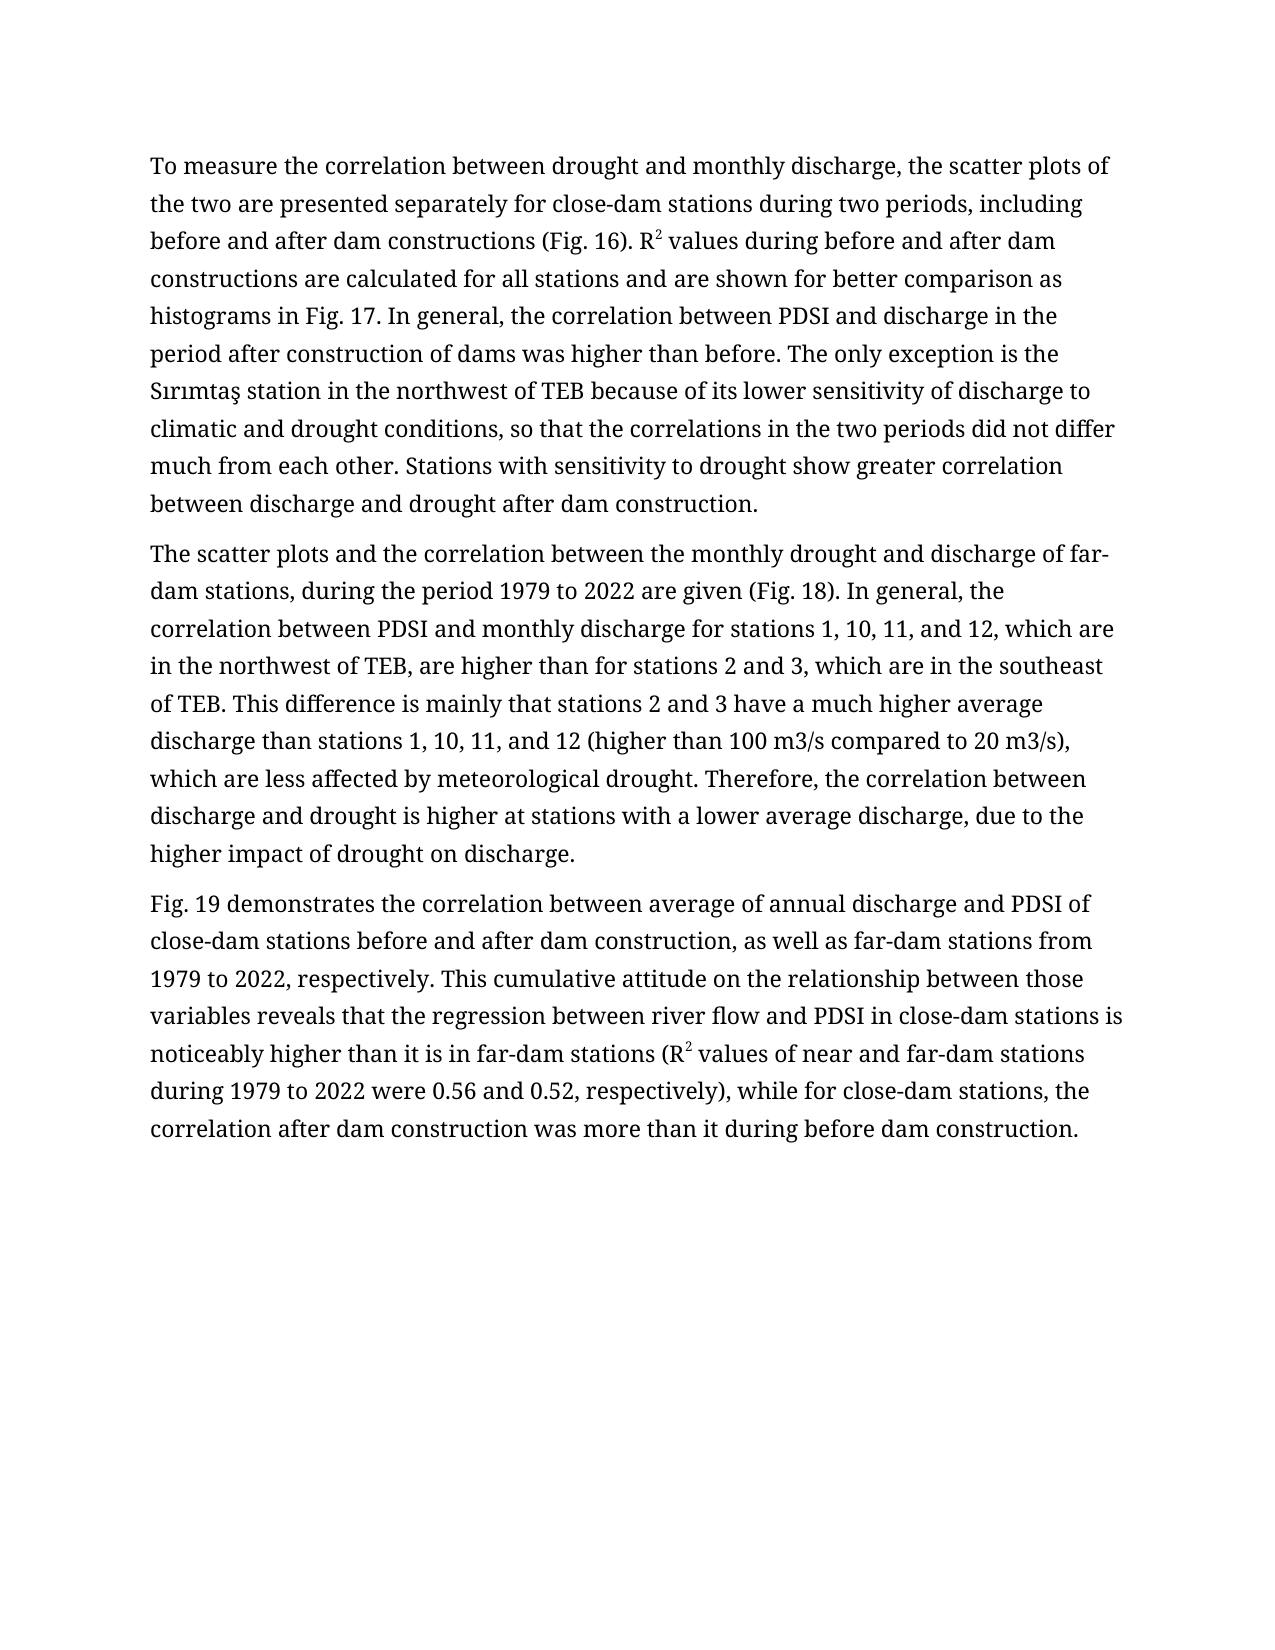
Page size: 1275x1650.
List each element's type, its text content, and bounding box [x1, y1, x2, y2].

text The scatter plots and the correlation between the monthly drought and discharge of far-dam stations, during the period 1979 to 2022 are given (Fig. 18). In general, the correlation between PDSI and monthly discharge for stations 1, 10, 11, and 12, which are in the northwest of TEB, are higher than for stations 2 and 3, which are in the southeast of TEB. This difference is mainly that stations 2 and 3 have a much higher average discharge than stations 1, 10, 11, and 12 (higher than 100 m3/s compared to 20 m3/s), which are less affected by meteorological drought. Therefore, the correlation between discharge and drought is higher at stations with a lower average discharge, due to the higher impact of drought on discharge. [150, 537, 1125, 869]
text Fig. 19 demonstrates the correlation between average of annual discharge and PDSI of close-dam stations before and after dam construction, as well as far-dam stations from 1979 to 2022, respectively. This cumulative attitude on the relationship between those variables reveals that the regression between river flow and PDSI in close-dam stations is noticeably higher than it is in far-dam stations (R2 values of near and far-dam stations during 1979 to 2022 were 0.56 and 0.52, respectively), while for close-dam stations, the correlation after dam construction was more than it during before dam construction. [150, 887, 1125, 1144]
text To measure the correlation between drought and monthly discharge, the scatter plots of the two are presented separately for close-dam stations during two periods, including before and after dam constructions (Fig. 16). R2 values during before and after dam constructions are calculated for all stations and are shown for better comparison as histograms in Fig. 17. In general, the correlation between PDSI and discharge in the period after construction of dams was higher than before. The only exception is the Sırımtaş station in the northwest of TEB because of its lower sensitivity of discharge to climatic and drought conditions, so that the correlations in the two periods did not differ much from each other. Stations with sensitivity to drought show greater correlation between discharge and drought after dam construction. [150, 150, 1125, 519]
